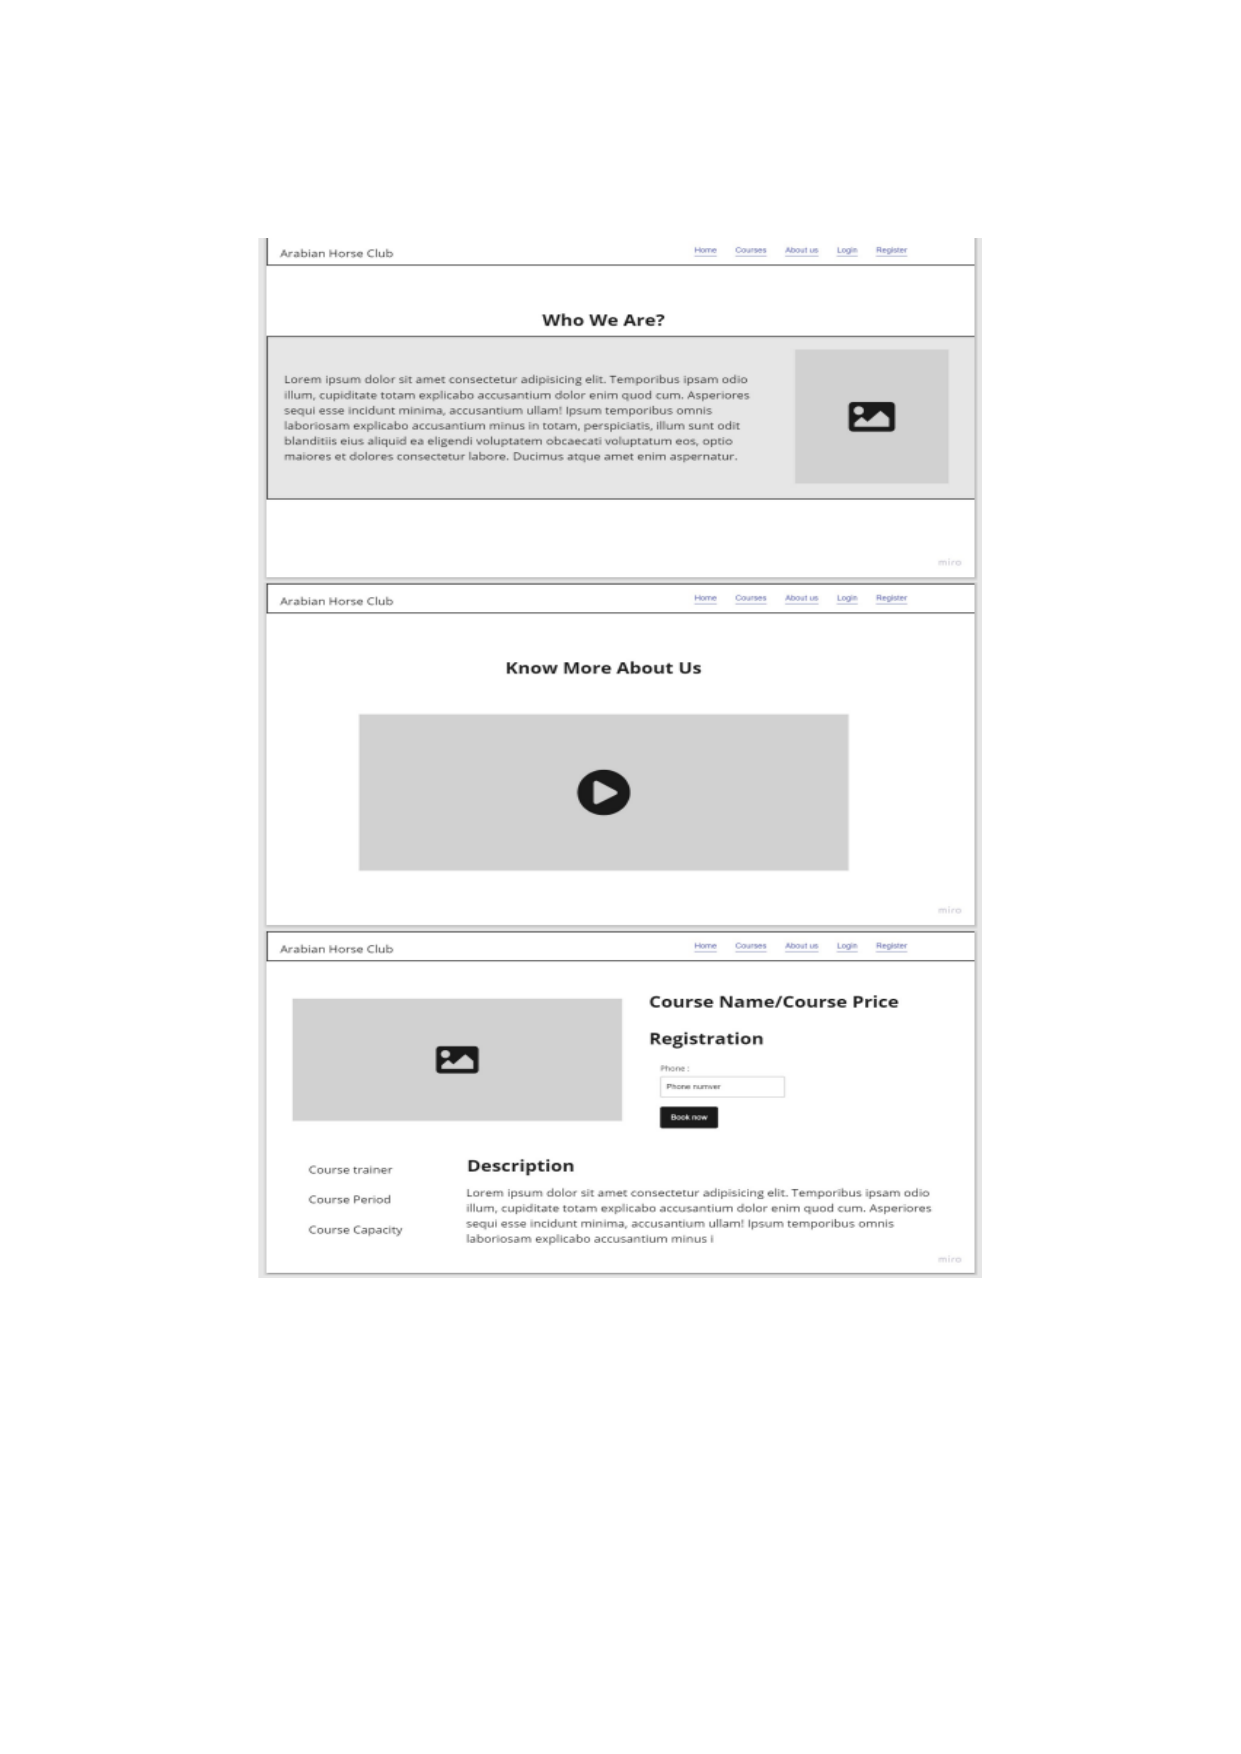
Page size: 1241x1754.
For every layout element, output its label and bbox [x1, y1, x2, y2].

picture [258, 238, 982, 1278]
